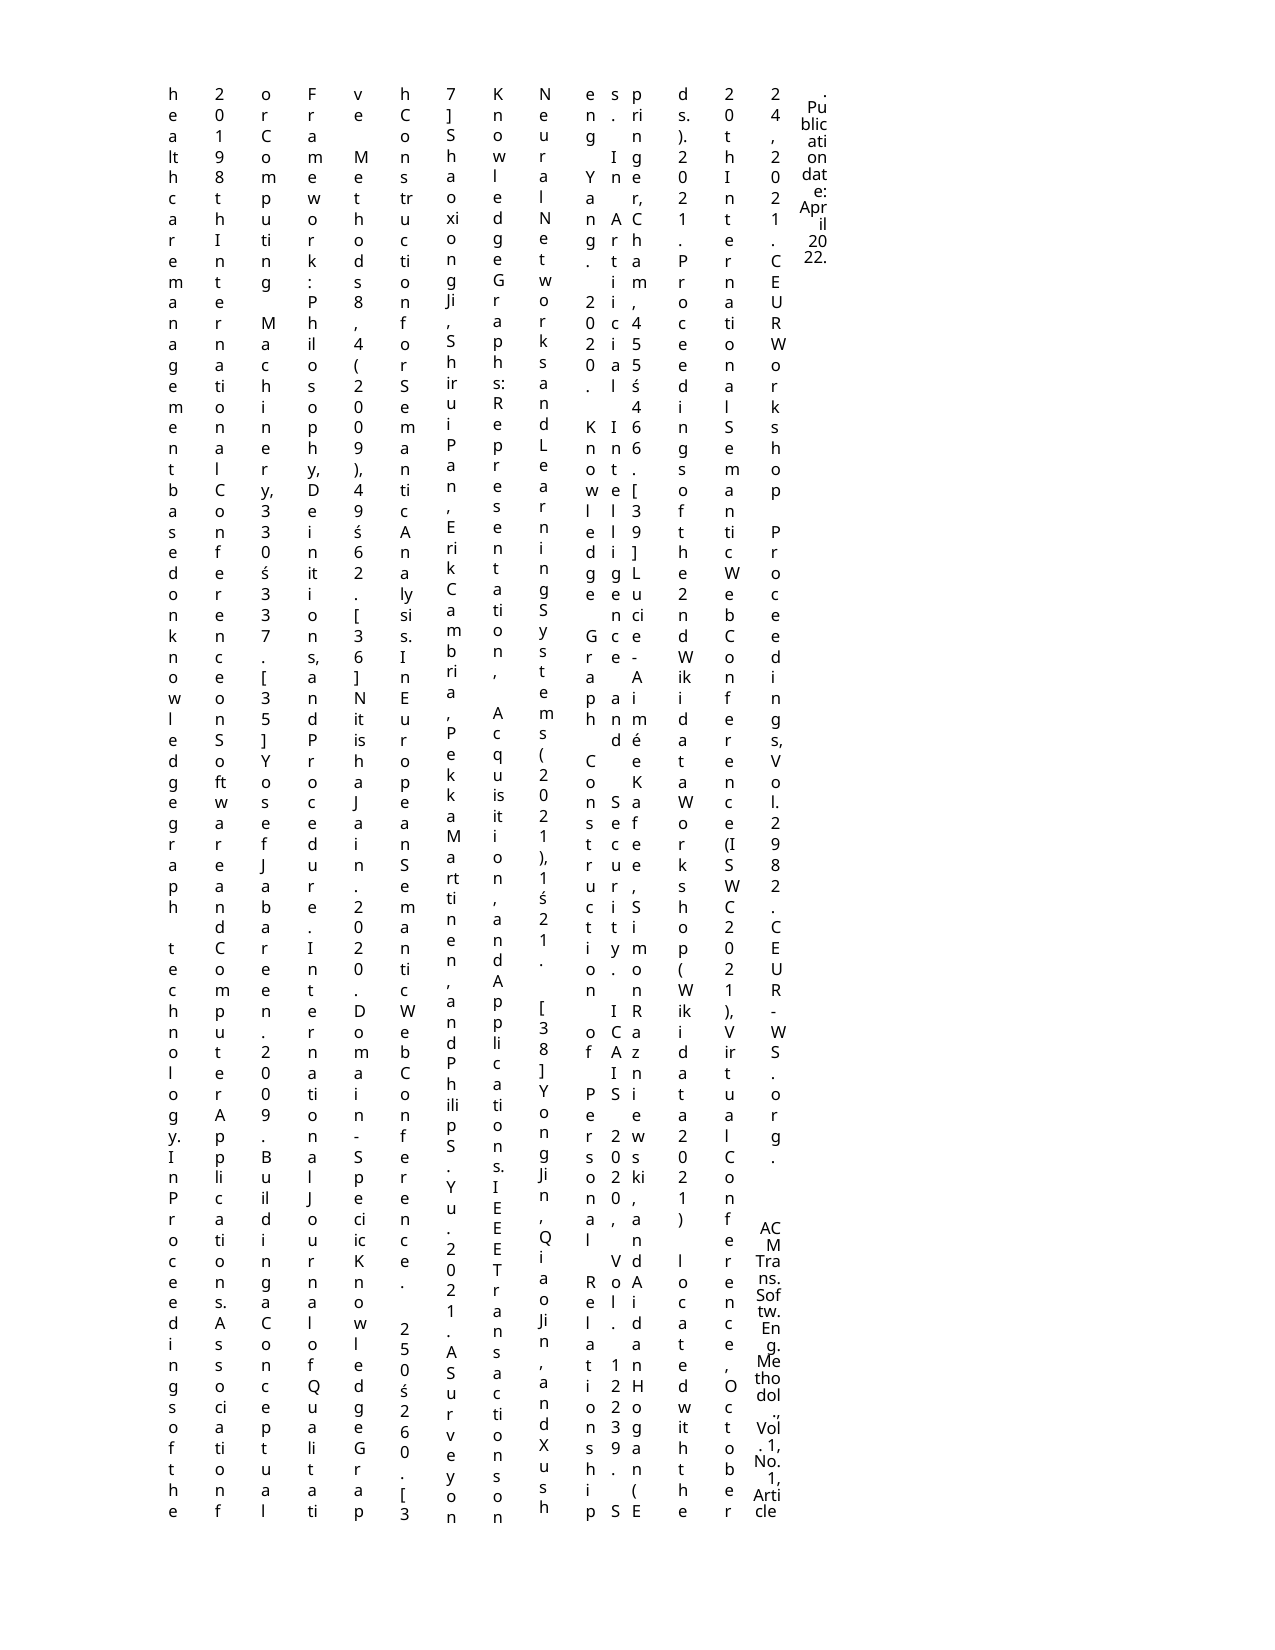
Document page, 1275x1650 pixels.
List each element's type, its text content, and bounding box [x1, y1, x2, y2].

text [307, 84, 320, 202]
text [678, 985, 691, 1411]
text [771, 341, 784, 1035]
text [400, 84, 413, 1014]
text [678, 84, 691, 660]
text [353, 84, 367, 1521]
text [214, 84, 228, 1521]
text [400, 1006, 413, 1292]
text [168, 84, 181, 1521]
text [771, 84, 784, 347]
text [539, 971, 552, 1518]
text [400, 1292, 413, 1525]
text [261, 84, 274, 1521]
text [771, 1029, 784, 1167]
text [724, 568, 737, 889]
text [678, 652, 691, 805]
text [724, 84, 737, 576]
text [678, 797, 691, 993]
text ACM Trans. Softw. Eng. Methodol., Vol. 1, No. 1, Article . Publication date: April 2022. [752, 1221, 781, 1521]
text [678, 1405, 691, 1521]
text 250ś260. [37] Shaoxiong Ji, Shirui Pan, Erik Cambria, Pekka Marttinen, and Philip S. Yu. 2021. A Survey on Knowledge Graphs: Representation, Acquisition, and Applications. IEEE Transactions on Neural Networks and Learning Systems (2021), 1ś21. [493, 84, 506, 1528]
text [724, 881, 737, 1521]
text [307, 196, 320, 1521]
text 250ś260. [37] Shaoxiong Ji, Shirui Pan, Erik Cambria, Pekka Marttinen, and Philip S. Yu. 2021. A Survey on Knowledge Graphs: Representation, Acquisition, and Applications. IEEE Transactions on Neural Networks and Learning Systems (2021), 1ś21. [446, 84, 459, 1528]
